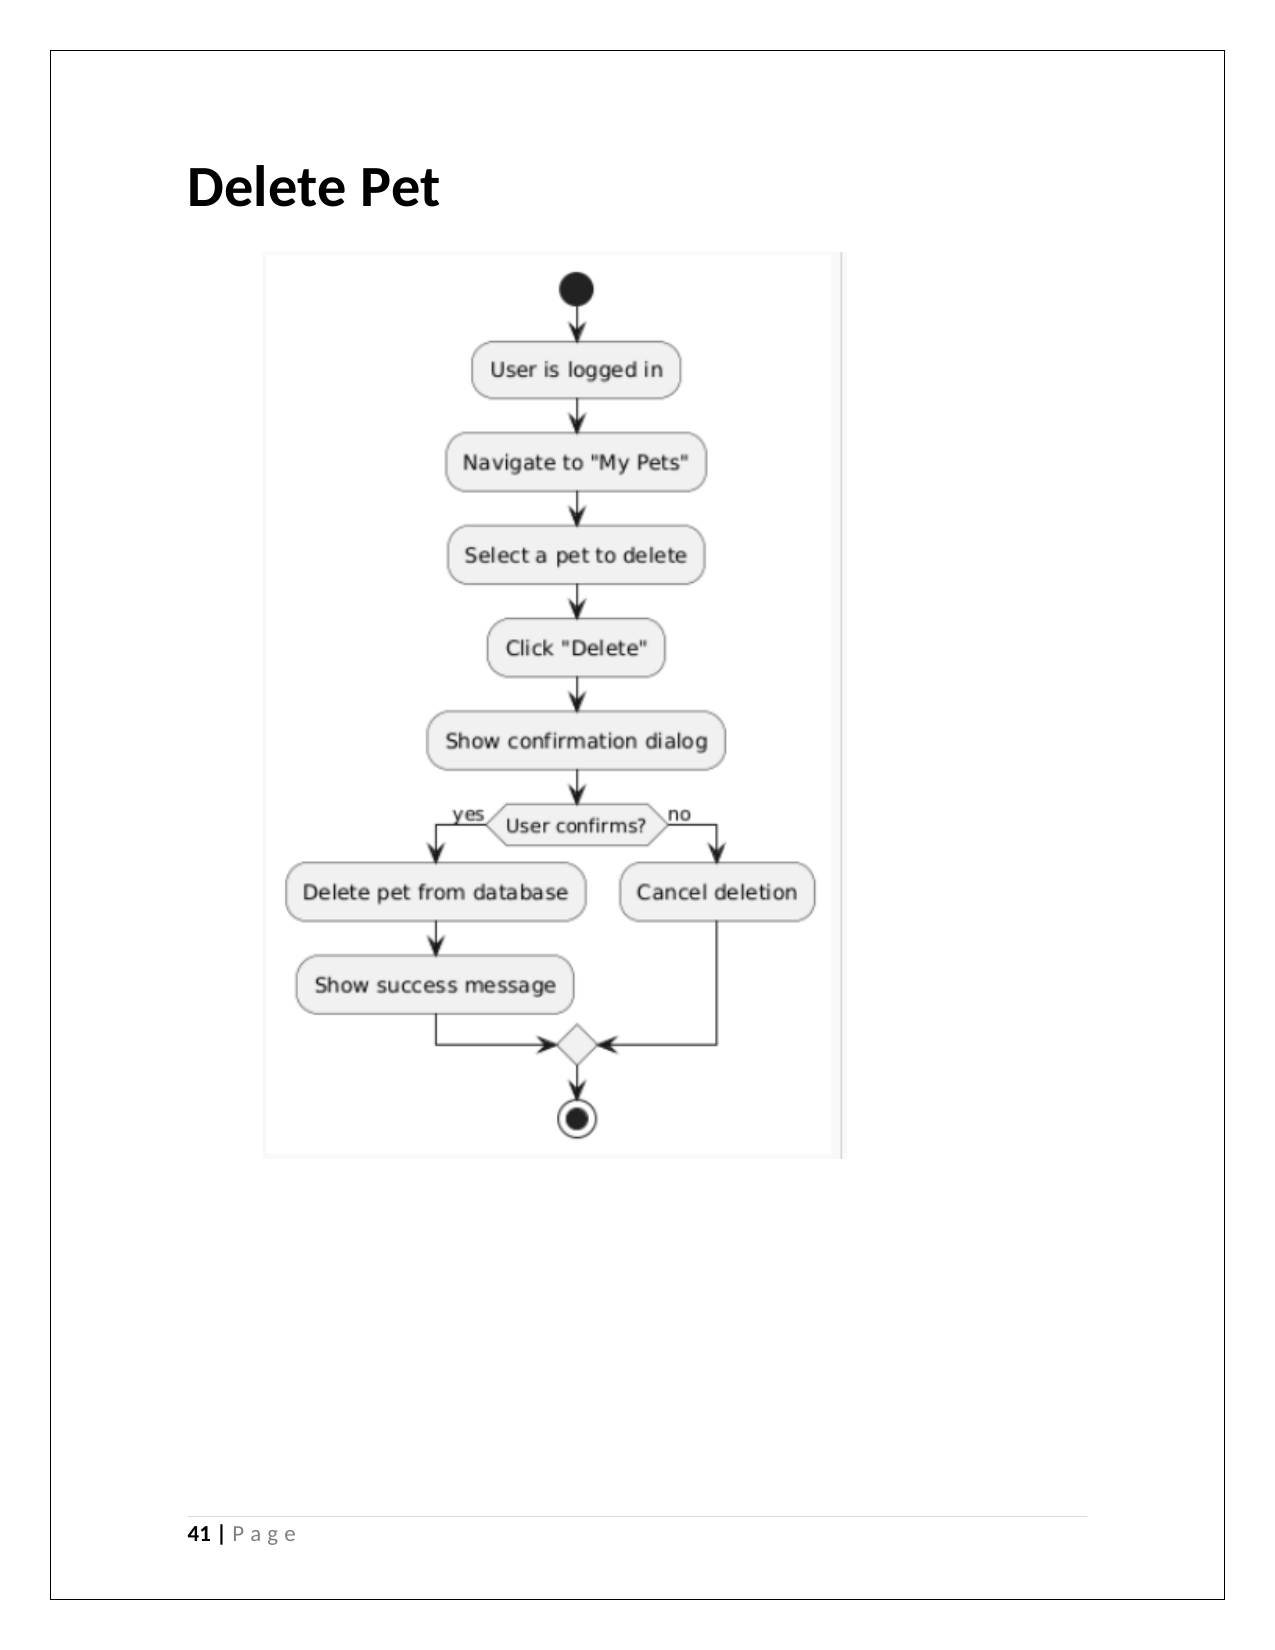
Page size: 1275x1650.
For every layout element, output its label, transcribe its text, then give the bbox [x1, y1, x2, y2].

picture [262, 252, 847, 1159]
text Delete Pet [187, 150, 1087, 221]
